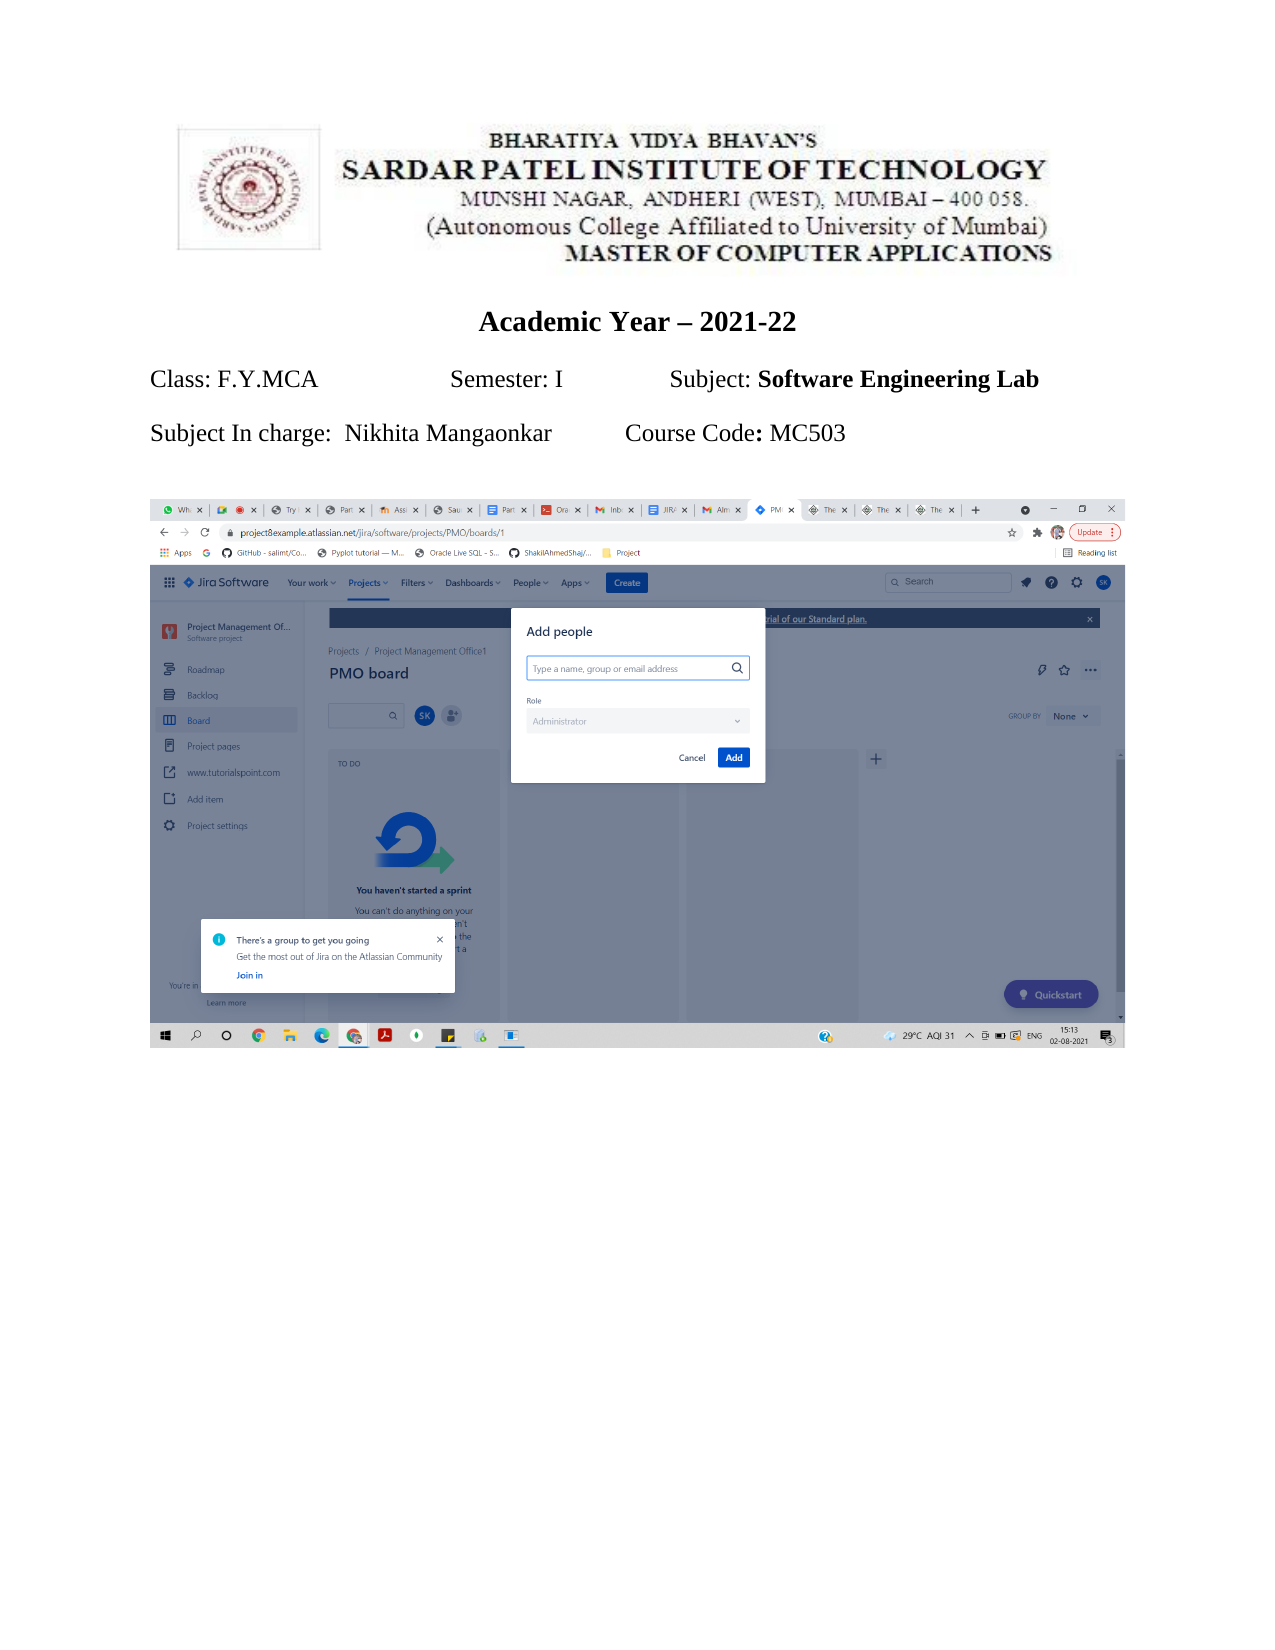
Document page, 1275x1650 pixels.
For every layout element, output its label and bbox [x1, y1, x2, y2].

picture [150, 75, 1105, 277]
picture [150, 499, 1125, 1048]
